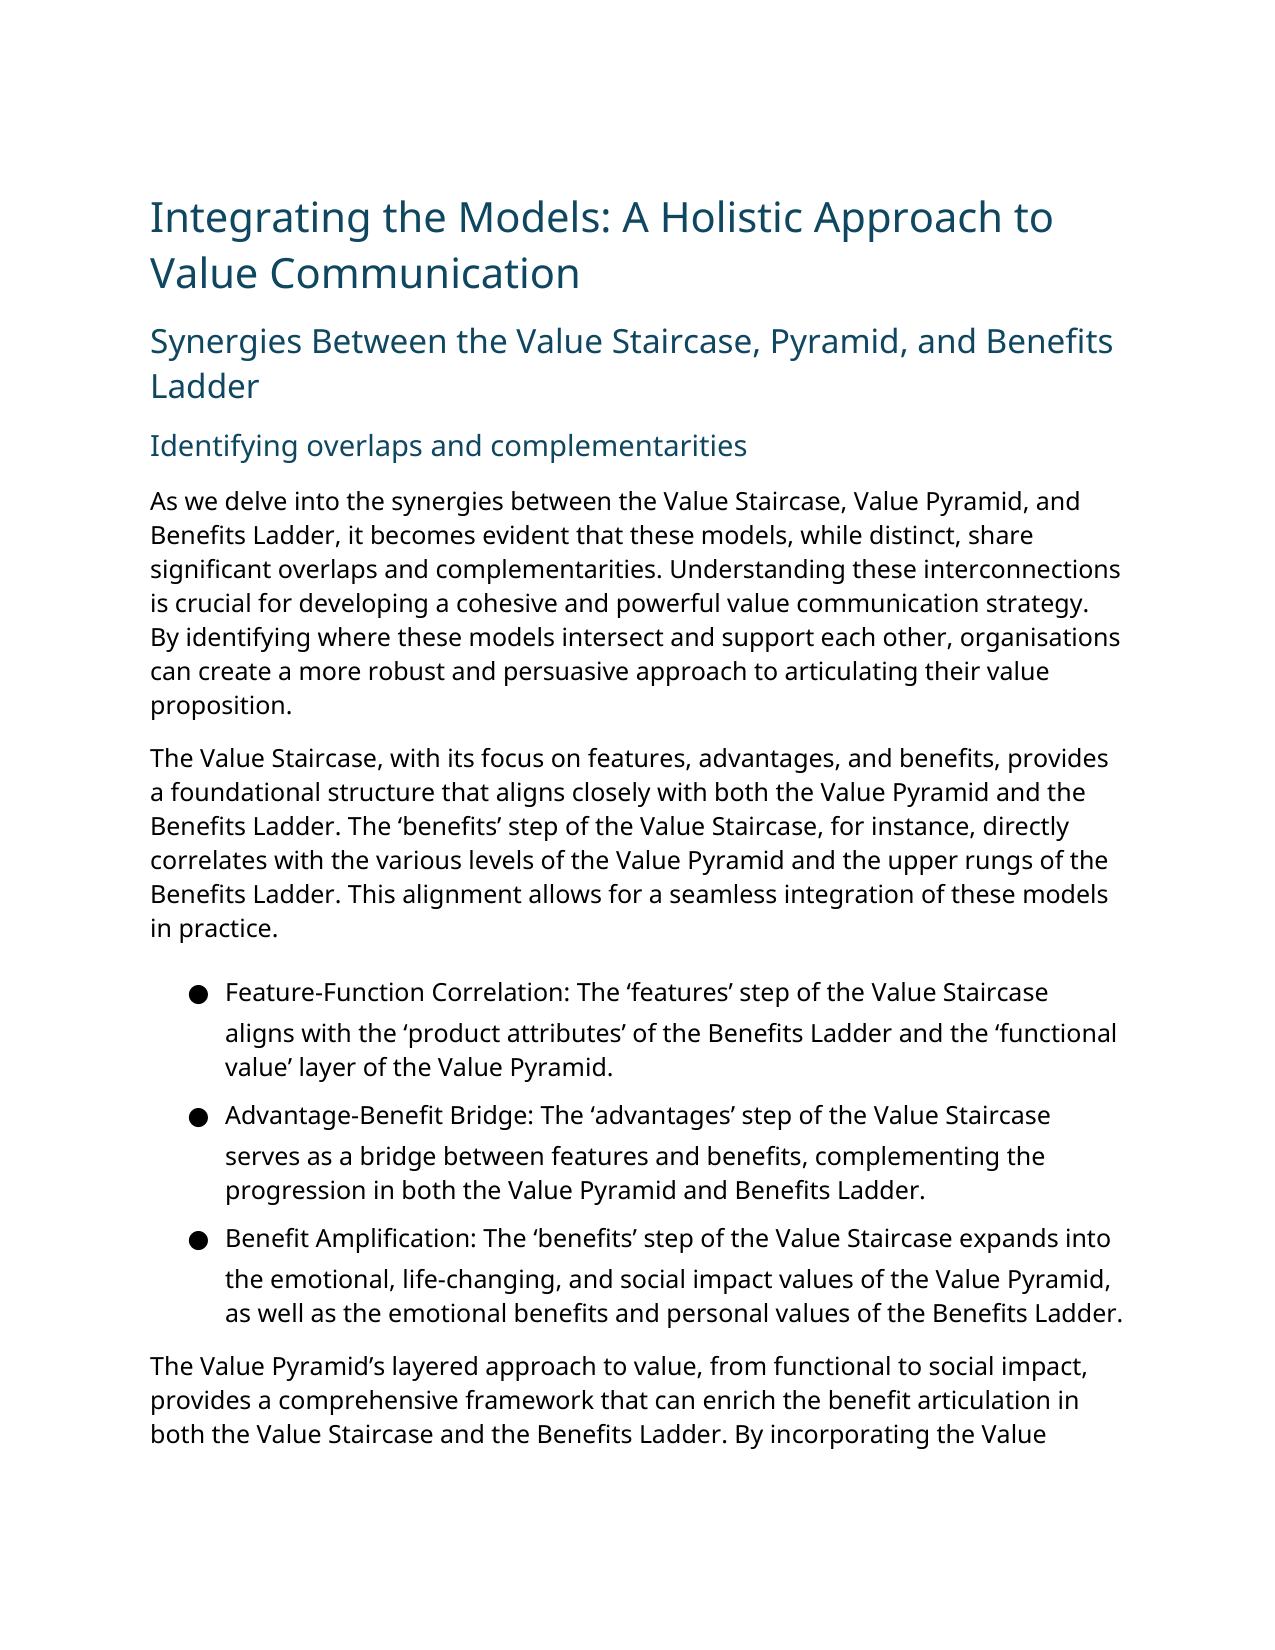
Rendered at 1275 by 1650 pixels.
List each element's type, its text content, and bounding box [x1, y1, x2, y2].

list Feature-Function Correlation: The ‘features’ step of the Value Staircase aligns with the ‘product attributes’ of the Benefits Ladder and the ‘functional value’ layer of the Value Pyramid. [187, 964, 1125, 1083]
subtitle Integrating the Models: A Holistic Approach to Value Communication [150, 187, 1125, 301]
subtitle Identifying overlaps and complementarities [150, 425, 1125, 465]
subtitle Synergies Between the Value Staircase, Pyramid, and Benefits Ladder [150, 318, 1125, 408]
text As we delve into the synergies between the Value Staircase, Value Pyramid, and Benefits Ladder, it becomes evident that these models, while distinct, share significant overlaps and complementarities. Understanding these interconnections is crucial for developing a cohesive and powerful value communication strategy. By identifying where these models intersect and support each other, organisations can create a more robust and persuasive approach to articulating their value proposition. [150, 484, 1125, 722]
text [150, 1348, 1125, 1451]
list Advantage-Benefit Bridge: The ‘advantages’ step of the Value Staircase serves as a bridge between features and benefits, complementing the progression in both the Value Pyramid and Benefits Ladder. [187, 1087, 1125, 1206]
list Benefit Amplification: The ‘benefits’ step of the Value Staircase expands into the emotional, life-changing, and social impact values of the Value Pyramid, as well as the emotional benefits and personal values of the Benefits Ladder. [187, 1210, 1125, 1329]
text The Value Staircase, with its focus on features, advantages, and benefits, provides a foundational structure that aligns closely with both the Value Pyramid and the Benefits Ladder. The ‘benefits’ step of the Value Staircase, for instance, directly correlates with the various levels of the Value Pyramid and the upper rungs of the Benefits Ladder. This alignment allows for a seamless integration of these models in practice. [150, 741, 1125, 945]
